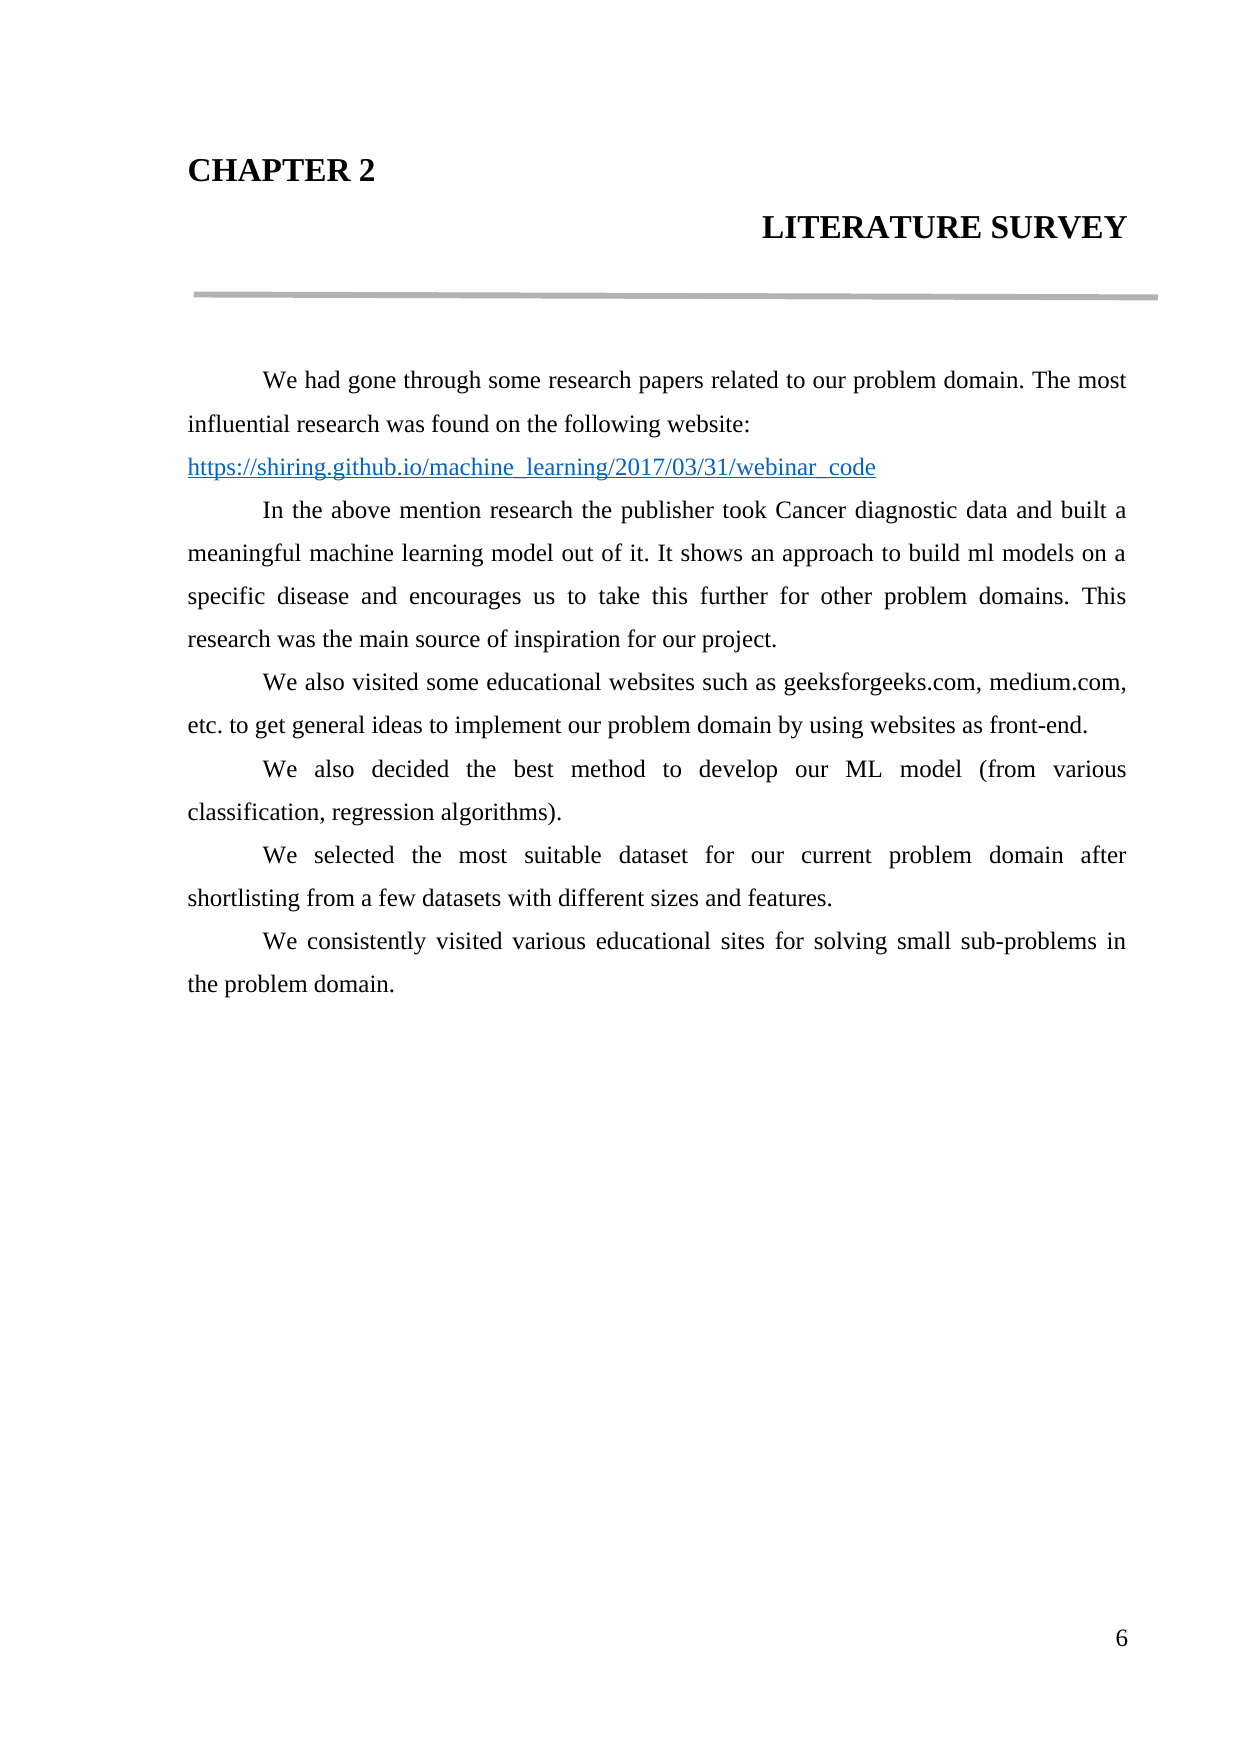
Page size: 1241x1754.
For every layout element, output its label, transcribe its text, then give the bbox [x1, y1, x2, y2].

text We had gone through some research papers related to our problem domain. The most influential research was found on the following website: https://shiring.github.io/machine_learning/2017/03/31/webinar_code [187, 366, 1128, 481]
text LITERATURE SURVEY [187, 207, 1128, 246]
text In the above mention research the publisher took Cancer diagnostic data and built a meaningful machine learning model out of it. It shows an approach to build ml models on a specific disease and encourages us to take this further for other problem domains. This research was the main source of inspiration for our project. [187, 495, 1128, 653]
text We selected the most suitable dataset for our current problem domain after shortlisting from a few datasets with different sizes and features. [187, 840, 1128, 912]
text CHAPTER 2 [187, 150, 1128, 188]
text We also decided the best method to develop our ML model (from various classification, regression algorithms). [187, 754, 1128, 826]
text We consistently visited various educational sites for solving small sub-problems in the problem domain. [187, 926, 1128, 998]
text We also visited some educational websites such as geeksforgeeks.com, medium.com, etc. to get general ideas to implement our problem domain by using websites as front-end. [187, 667, 1128, 739]
